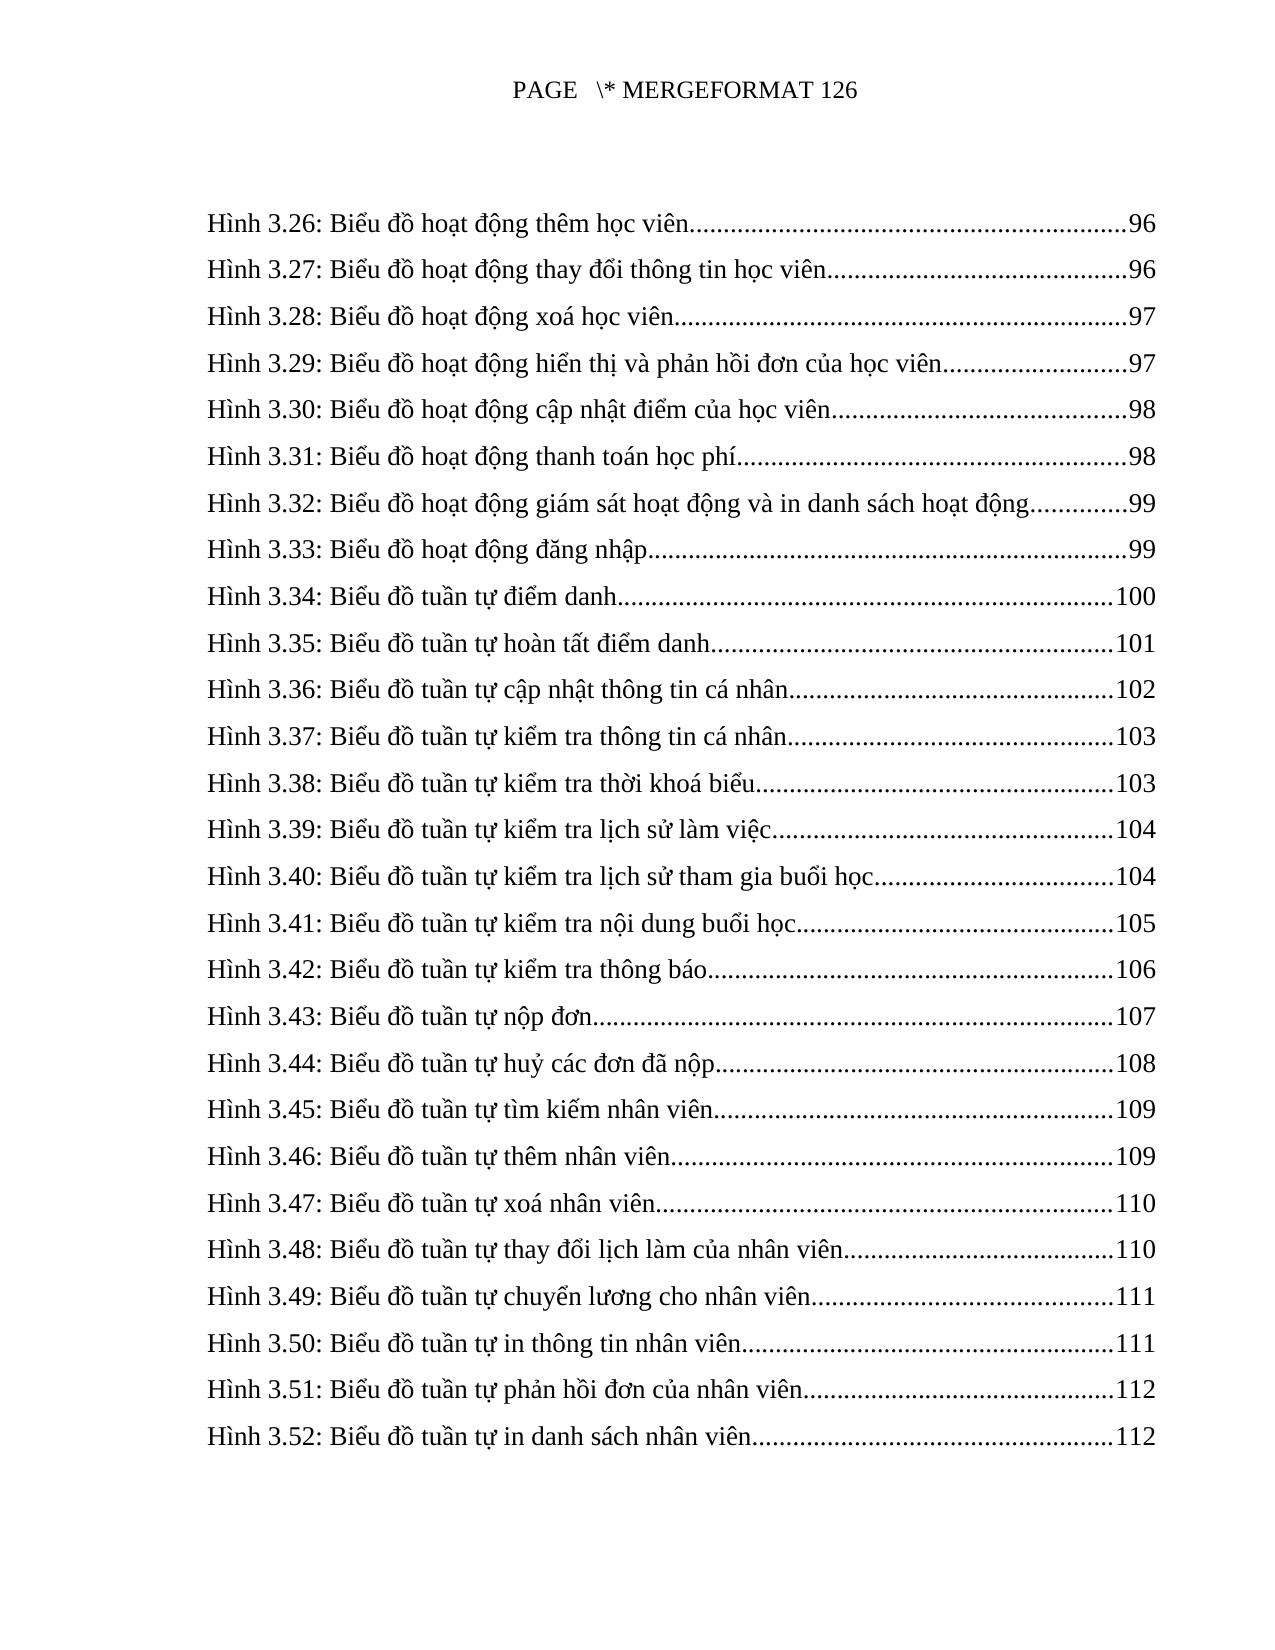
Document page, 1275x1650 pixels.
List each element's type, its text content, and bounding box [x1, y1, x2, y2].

text Hình 3.31: Biểu đồ hoạt động thanh toán học phí 98 [207, 440, 1157, 471]
text Hình 3.37: Biểu đồ tuần tự kiểm tra thông tin cá nhân 103 [207, 720, 1157, 751]
text Hình 3.39: Biểu đồ tuần tự kiểm tra lịch sử làm việc 104 [207, 813, 1157, 844]
text Hình 3.30: Biểu đồ hoạt động cập nhật điểm của học viên 98 [207, 393, 1157, 424]
text Hình 3.45: Biểu đồ tuần tự tìm kiếm nhân viên 109 [207, 1093, 1157, 1124]
text Hình 3.52: Biểu đồ tuần tự in danh sách nhân viên 112 [207, 1420, 1157, 1451]
text Hình 3.41: Biểu đồ tuần tự kiểm tra nội dung buổi học 105 [207, 907, 1157, 938]
text Hình 3.40: Biểu đồ tuần tự kiểm tra lịch sử tham gia buổi học 104 [207, 860, 1157, 891]
text Hình 3.29: Biểu đồ hoạt động hiển thị và phản hồi đơn của học viên 97 [207, 347, 1157, 378]
text Hình 3.49: Biểu đồ tuần tự chuyển lương cho nhân viên 111 [207, 1280, 1157, 1311]
text Hình 3.42: Biểu đồ tuần tự kiểm tra thông báo 106 [207, 953, 1157, 984]
text Hình 3.47: Biểu đồ tuần tự xoá nhân viên 110 [207, 1187, 1157, 1218]
text Hình 3.43: Biểu đồ tuần tự nộp đơn 107 [207, 1000, 1157, 1031]
text Hình 3.36: Biểu đồ tuần tự cập nhật thông tin cá nhân 102 [207, 673, 1157, 704]
text Hình 3.46: Biểu đồ tuần tự thêm nhân viên 109 [207, 1140, 1157, 1171]
text Hình 3.51: Biểu đồ tuần tự phản hồi đơn của nhân viên 112 [207, 1373, 1157, 1404]
text Hình 3.27: Biểu đồ hoạt động thay đổi thông tin học viên 96 [207, 253, 1157, 284]
text Hình 3.33: Biểu đồ hoạt động đăng nhập 99 [207, 533, 1157, 564]
text Hình 3.38: Biểu đồ tuần tự kiểm tra thời khoá biểu 103 [207, 767, 1157, 798]
text Hình 3.34: Biểu đồ tuần tự điểm danh 100 [207, 580, 1157, 611]
text Hình 3.50: Biểu đồ tuần tự in thông tin nhân viên 111 [207, 1327, 1157, 1358]
text Hình 3.32: Biểu đồ hoạt động giám sát hoạt động và in danh sách hoạt động 99 [207, 487, 1157, 518]
text Hình 3.35: Biểu đồ tuần tự hoàn tất điểm danh 101 [207, 627, 1157, 658]
text Hình 3.48: Biểu đồ tuần tự thay đổi lịch làm của nhân viên 110 [207, 1233, 1157, 1264]
text Hình 3.44: Biểu đồ tuần tự huỷ các đơn đã nộp 108 [207, 1047, 1157, 1078]
text Hình 3.28: Biểu đồ hoạt động xoá học viên 97 [207, 300, 1157, 331]
text Hình 3.26: Biểu đồ hoạt động thêm học viên 96 [207, 207, 1157, 238]
